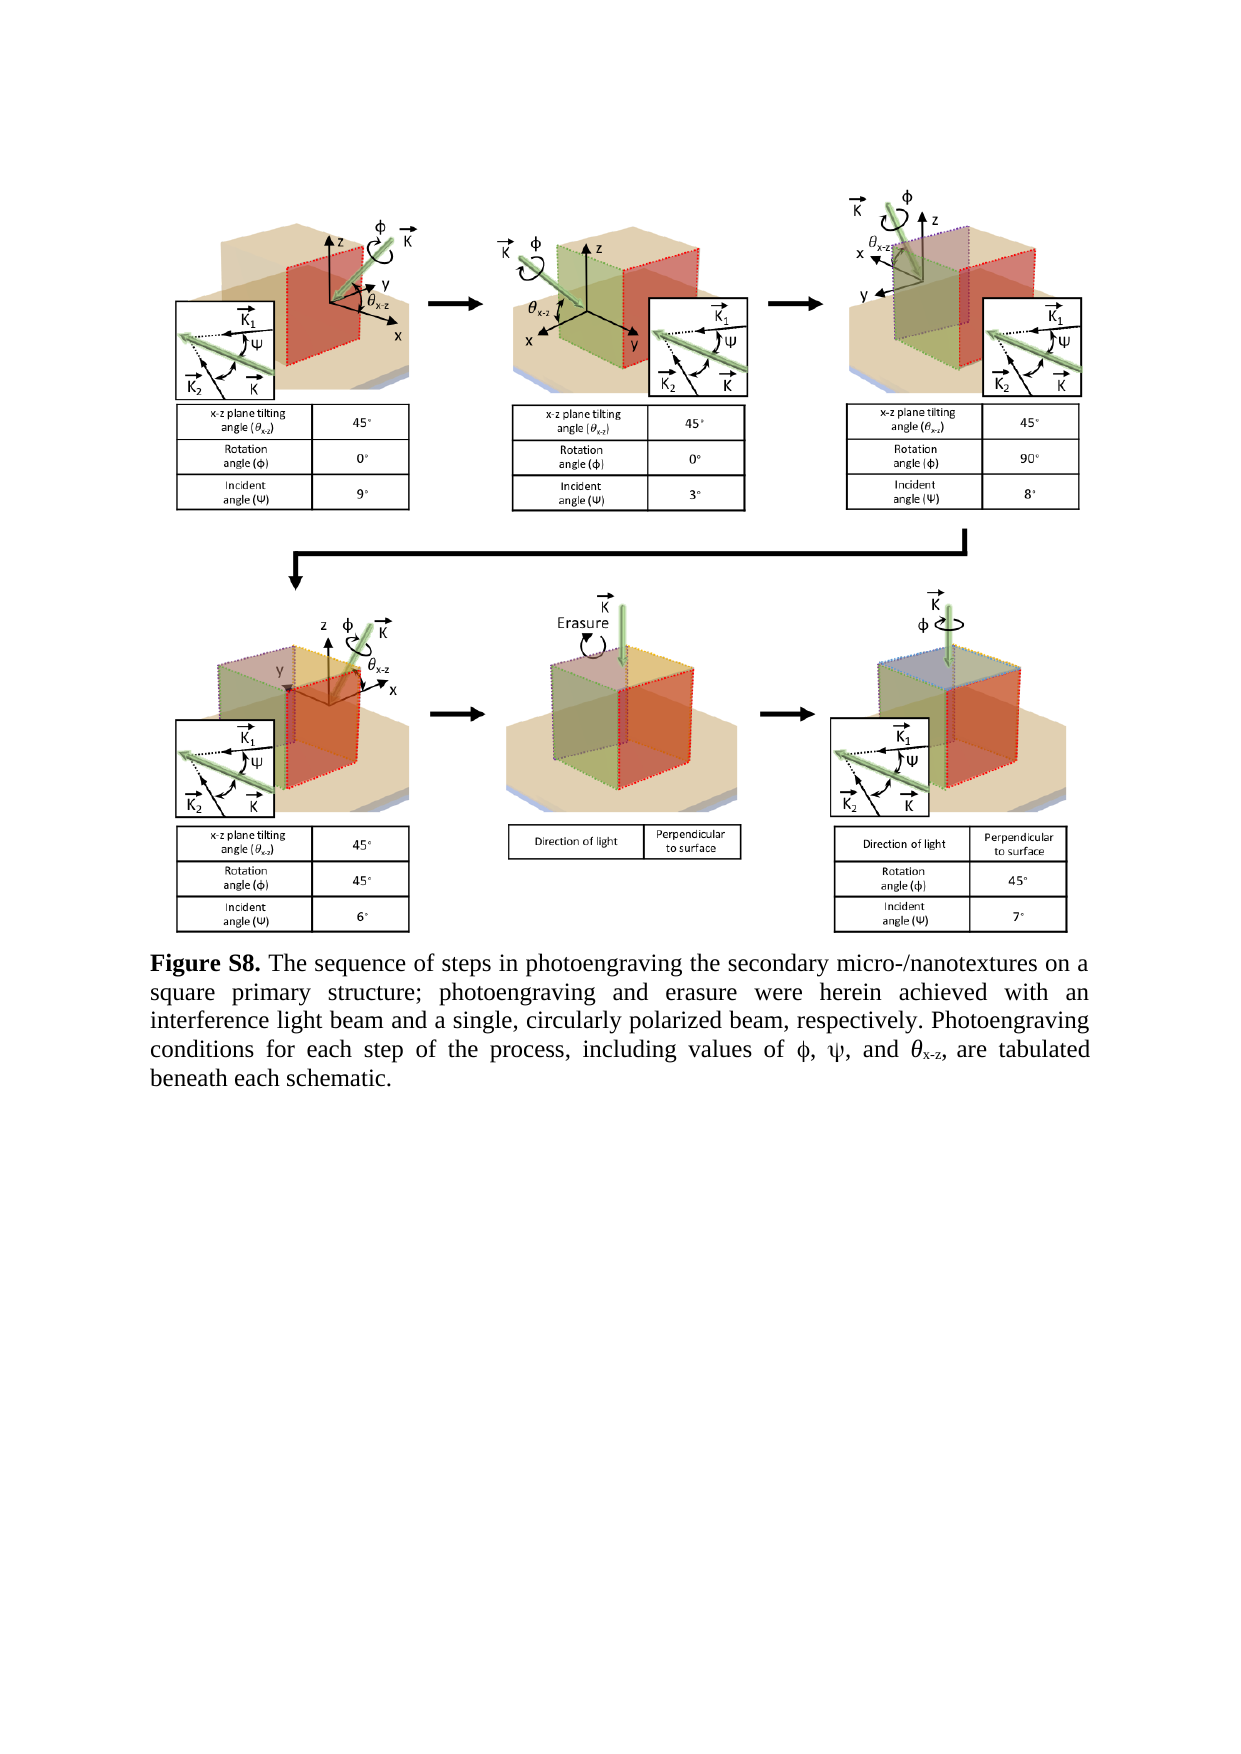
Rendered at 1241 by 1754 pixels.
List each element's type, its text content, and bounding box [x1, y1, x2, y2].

picture [162, 177, 1103, 934]
text Figure S8. The sequence of steps in photoengraving the secondary micro-/nanotextures on a square primary structure; photoengraving and erasure were herein achieved with an interference light beam and a single, circularly polarized beam, respectively. Photoengraving conditions for each step of the process, including values of , , and θx-z, are tabulated beneath each schematic. [150, 948, 1090, 1092]
